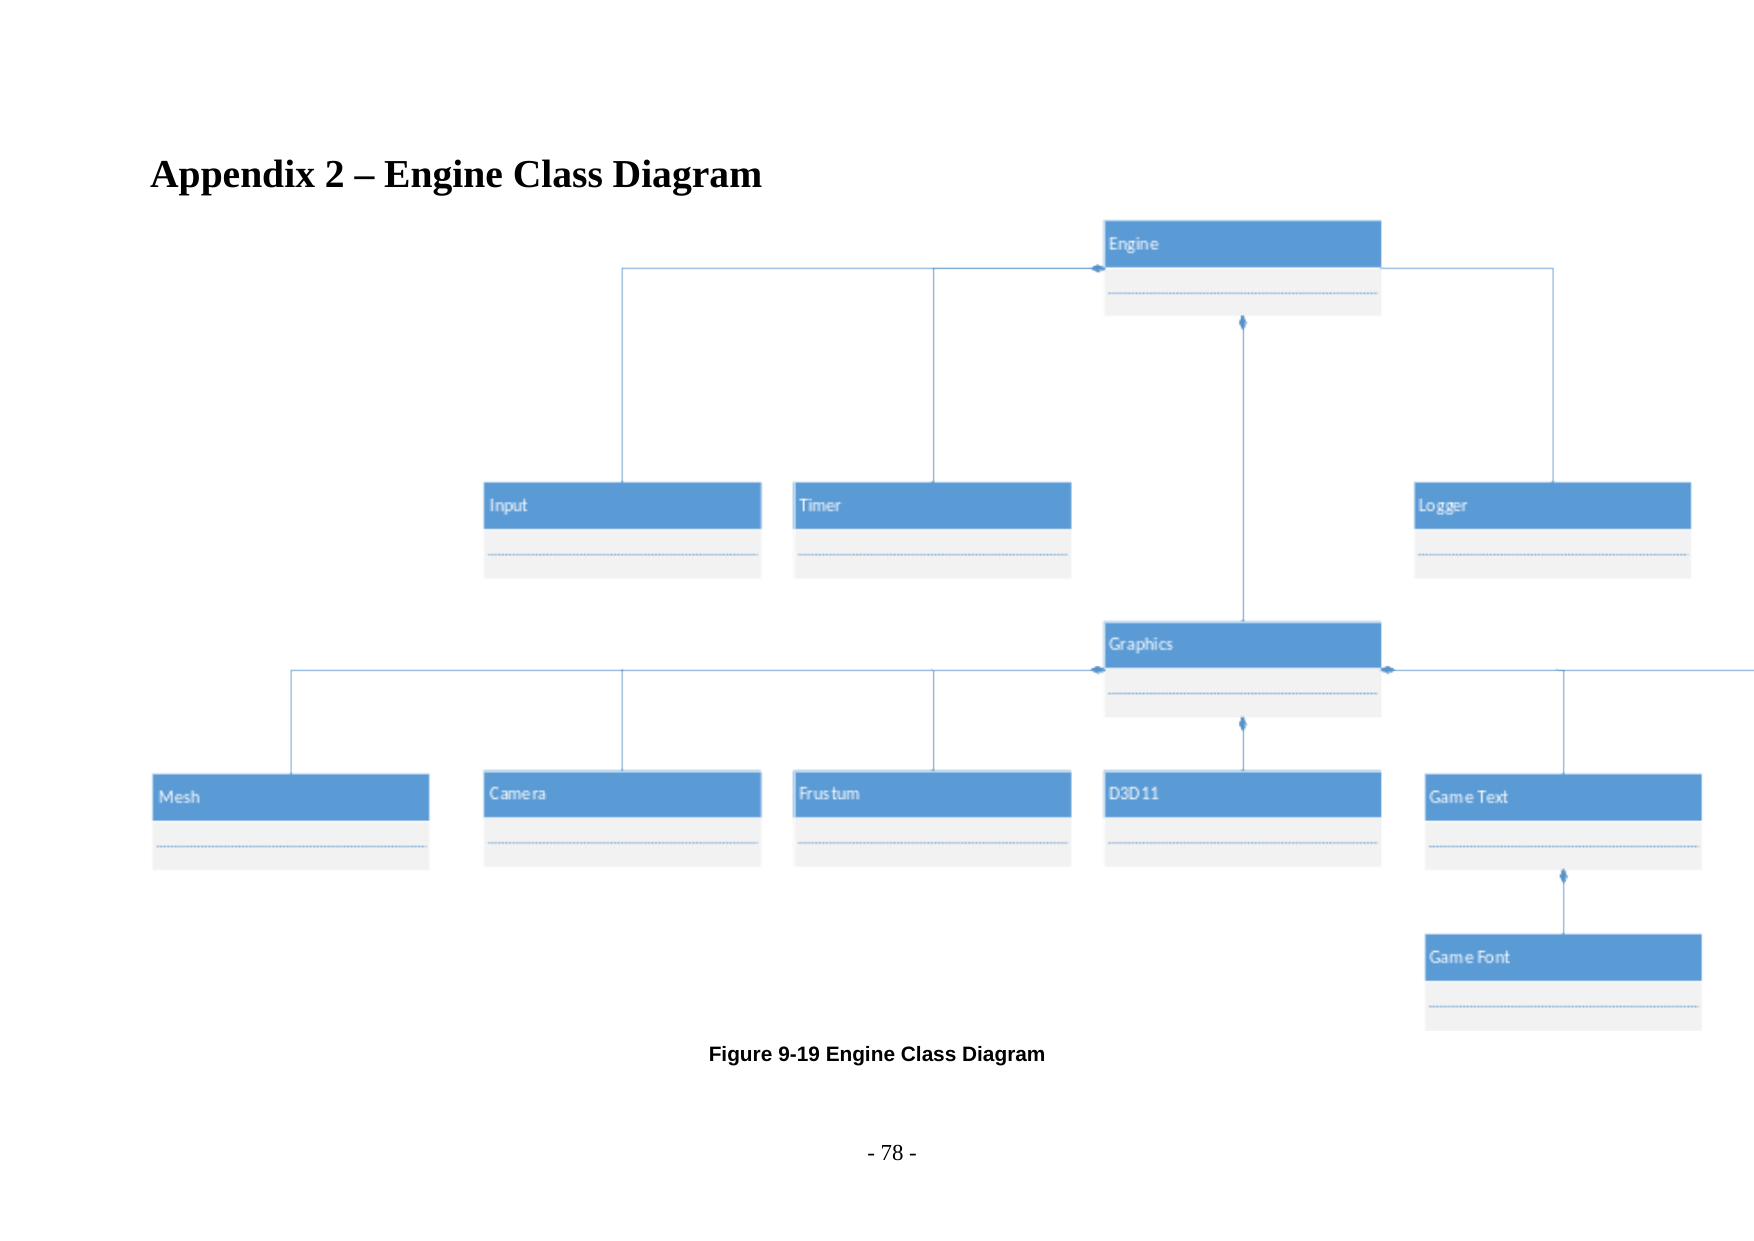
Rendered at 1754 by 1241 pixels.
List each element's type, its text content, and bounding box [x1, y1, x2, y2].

subtitle Appendix 2 – Engine Class Diagram [150, 150, 1604, 196]
